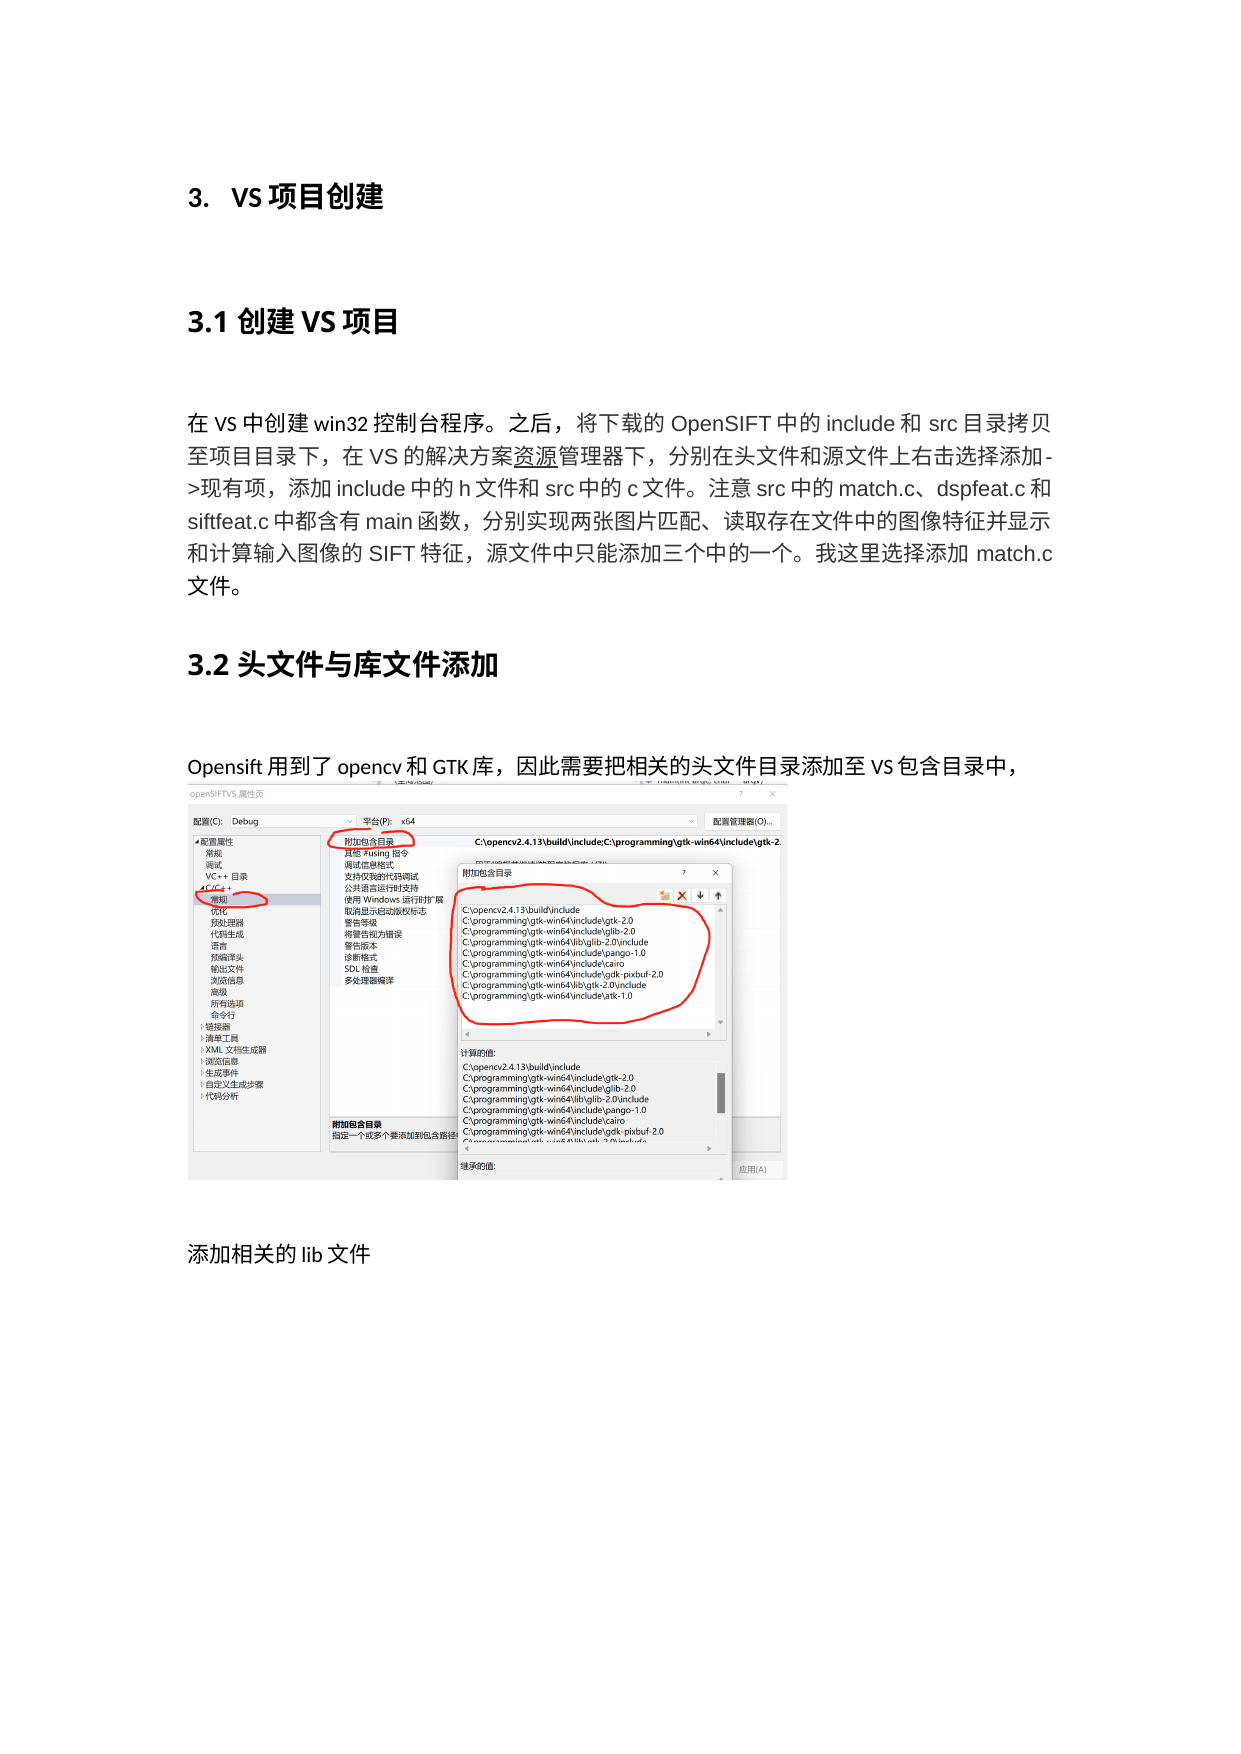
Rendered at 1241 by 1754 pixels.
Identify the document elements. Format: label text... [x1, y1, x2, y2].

text 添加相关的lib文件 [187, 1236, 1053, 1269]
text Opensift用到了opencv和GTK库，因此需要把相关的头文件目录添加至VS包含目录中， [187, 749, 1053, 781]
subtitle 3.2 头文件与库文件添加 [187, 630, 1053, 695]
text 在VS中创建win32控制台程序。之后，将下载的OpenSIFT中的include和 src目录拷贝至项目目录下，在VS的解决方案资源管理器下，分别在头文件和源文件上右击选择添加->现有项，添加include中的h文件和src中的c文件。注意src中的match.c、dspfeat.c和siftfeat.c中都含有main函数，分别实现两张图片匹配、读取存在文件中的图像特征并显示和计算输入图像的SIFT特征，源文件中只能添加三个中的一个。我这里选择添加match.c文件。 [187, 406, 1053, 601]
picture [187, 781, 788, 1180]
subtitle VS项目创建 [187, 162, 1053, 227]
subtitle 3.1 创建VS项目 [187, 287, 1053, 352]
